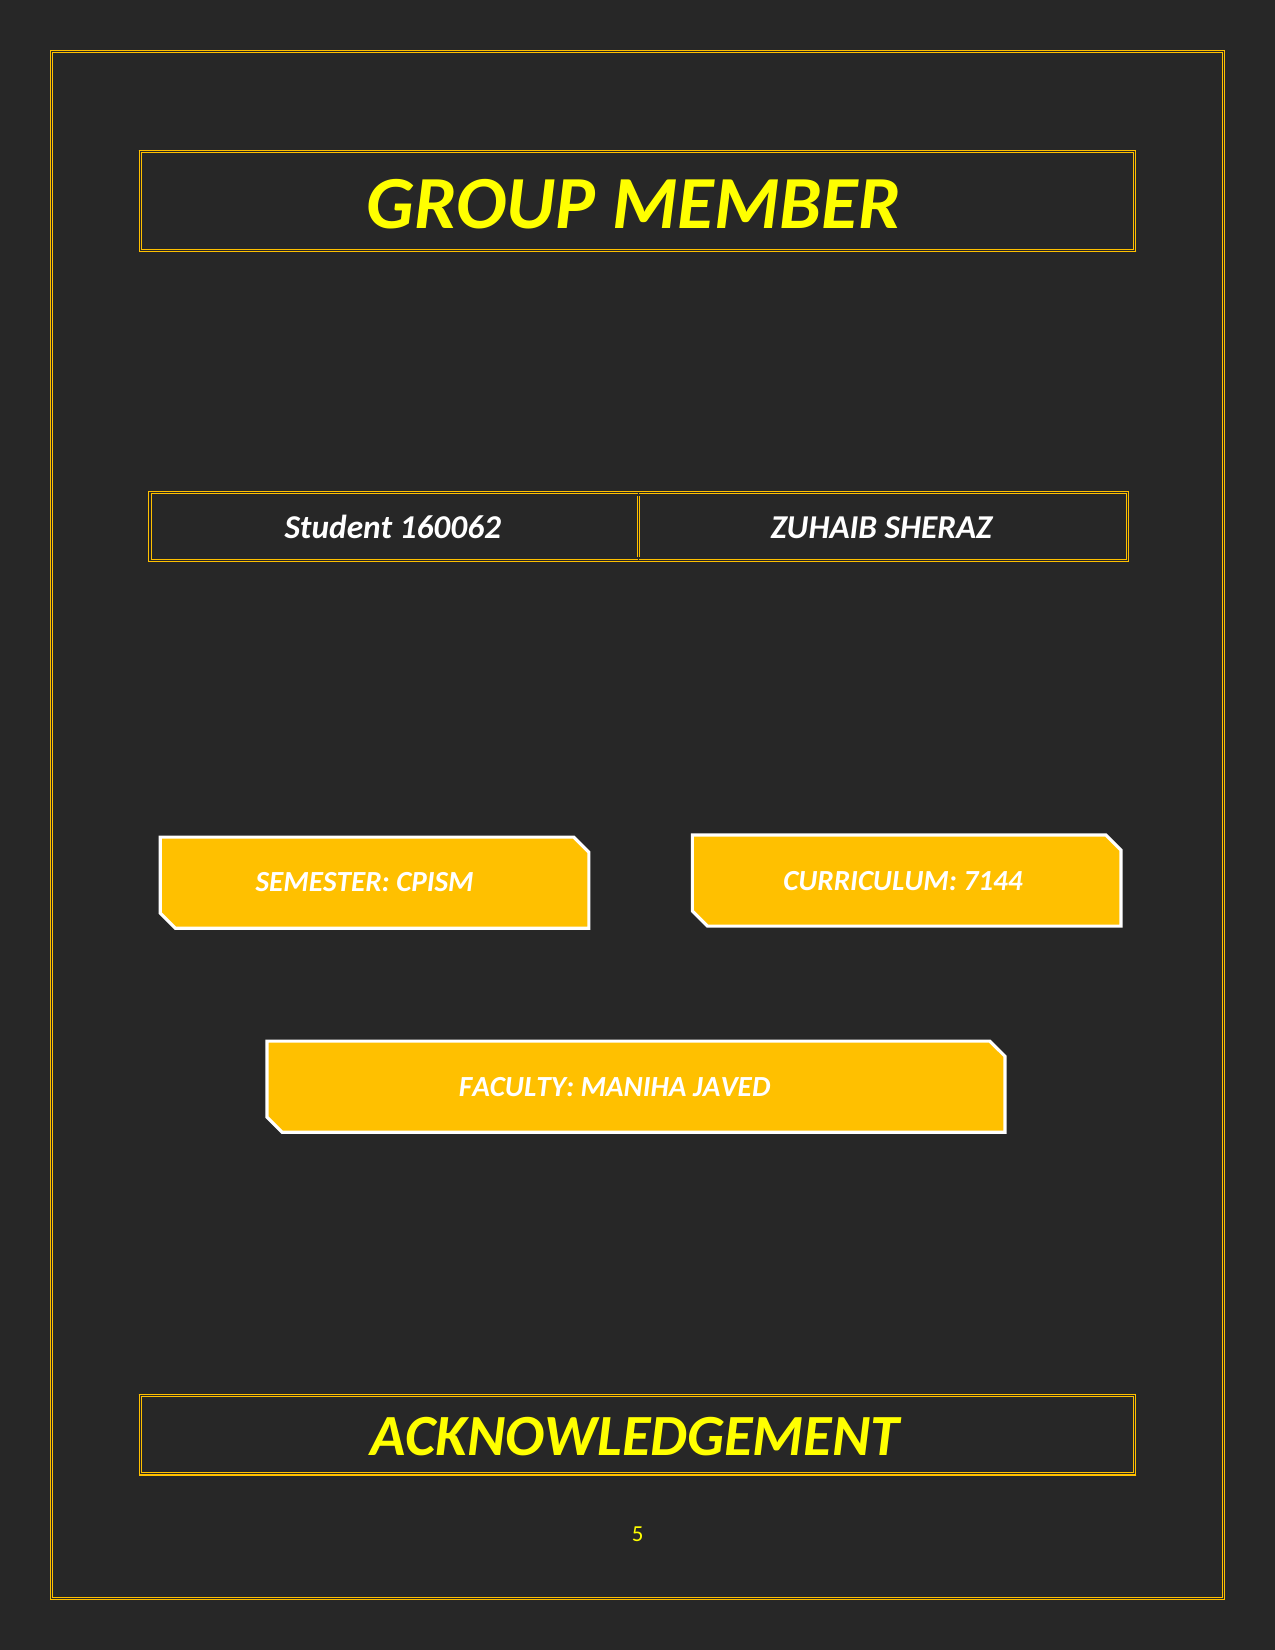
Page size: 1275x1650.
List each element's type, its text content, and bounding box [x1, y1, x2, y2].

text ACKNOWLEDGEMENT [142, 1397, 1133, 1472]
table_header ZUHAIB SHERAZ [639, 494, 1126, 559]
table_header Student 160062 [152, 492, 639, 559]
text GROUP MEMBER [142, 153, 1133, 249]
